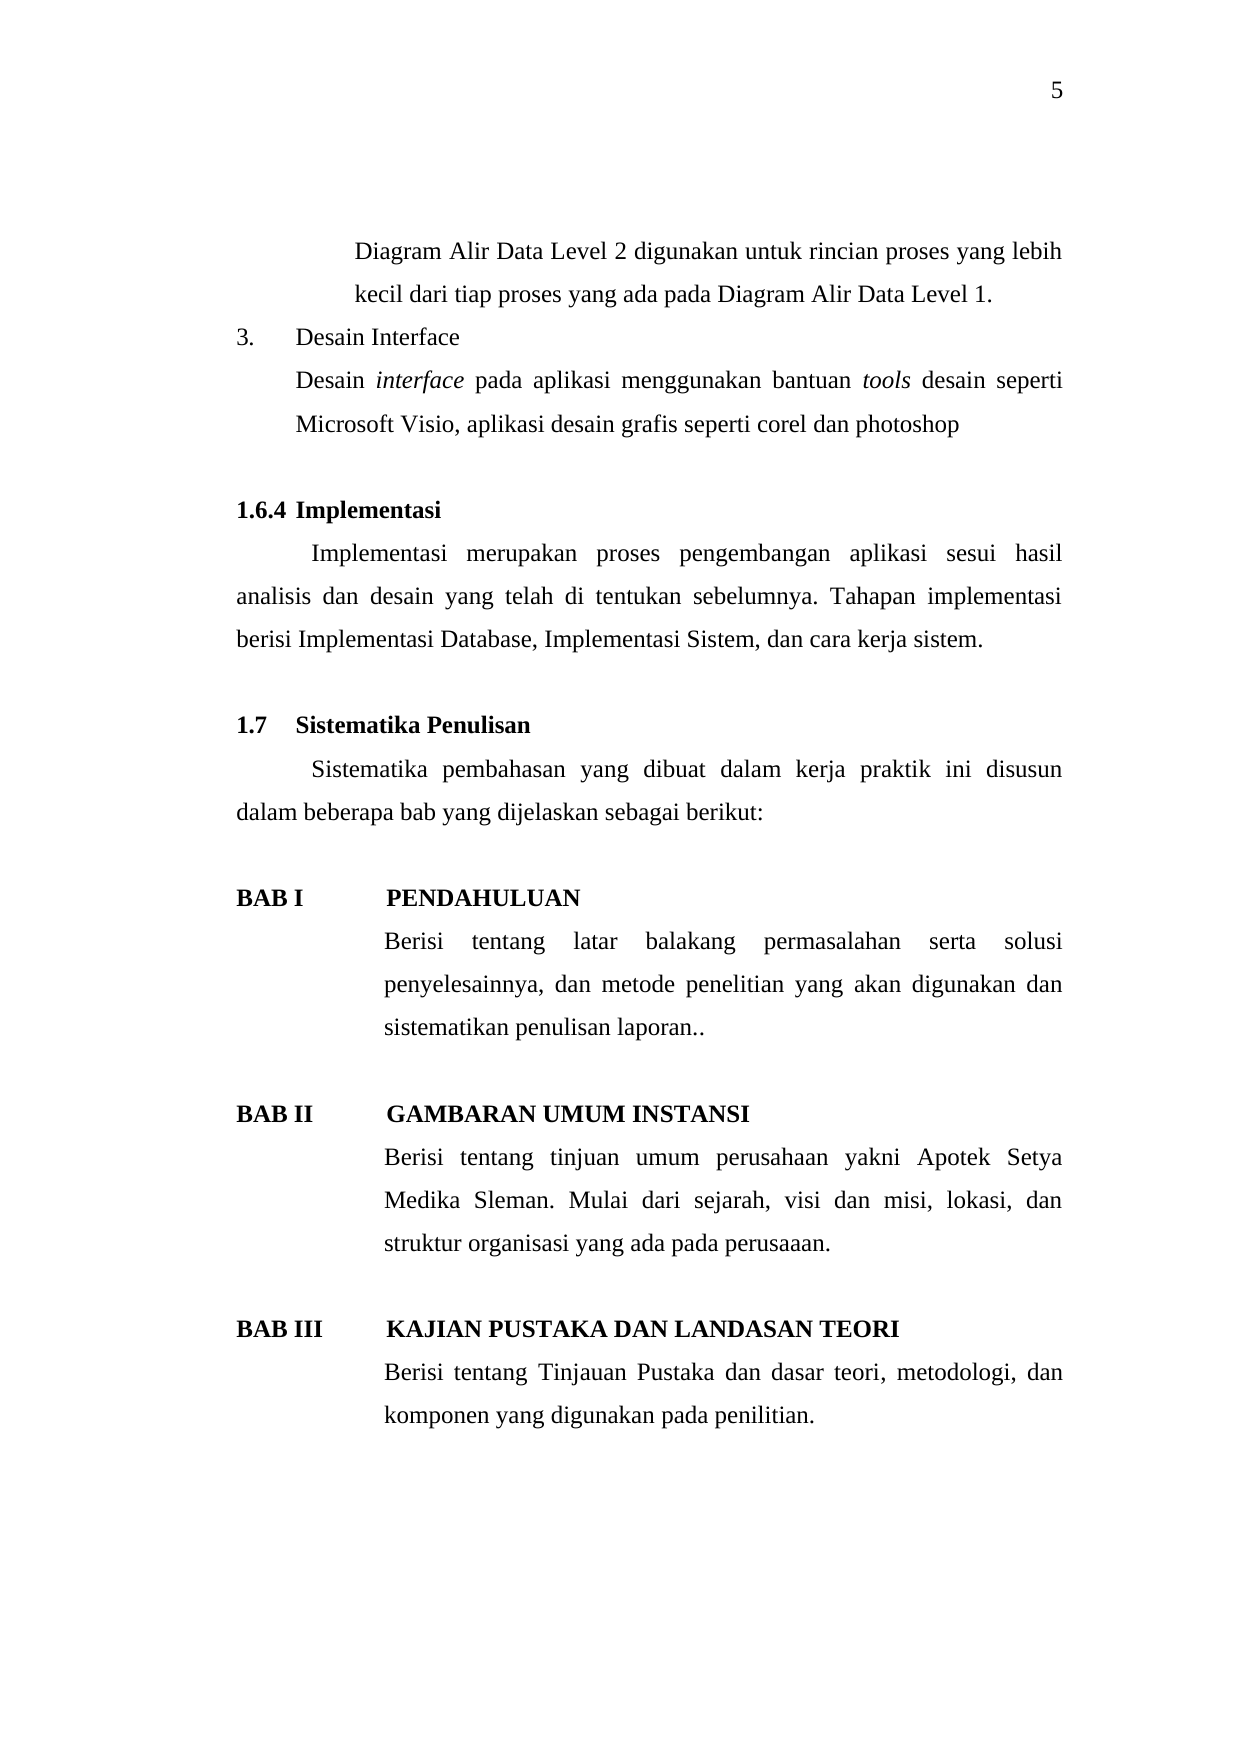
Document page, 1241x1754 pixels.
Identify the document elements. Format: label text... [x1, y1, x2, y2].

list BAB I PENDAHULUAN [236, 883, 1063, 912]
text Implementasi merupakan proses pengembangan aplikasi sesui hasil analisis dan desain yang telah di tentukan sebelumnya. Tahapan implementasi berisi Implementasi Database, Implementasi Sistem, dan cara kerja sistem. [236, 538, 1063, 653]
list BAB II GAMBARAN UMUM INSTANSI [236, 1099, 1063, 1127]
list Berisi tentang tinjuan umum perusahaan yakni Apotek Setya Medika Sleman. Mulai dari sejarah, visi dan misi, lokasi, dan struktur organisasi yang ada pada perusaaan. [384, 1142, 1063, 1257]
list Implementasi [236, 495, 1063, 524]
list BAB III KAJIAN PUSTAKA DAN LANDASAN TEORI [236, 1314, 1063, 1343]
list Desain Interface [236, 322, 1063, 351]
list Berisi tentang Tinjauan Pustaka dan dasar teori, metodologi, dan komponen yang digunakan pada penilitian. [384, 1357, 1063, 1429]
text Sistematika pembahasan yang dibuat dalam kerja praktik ini disusun dalam beberapa bab yang dijelaskan sebagai berikut: [236, 754, 1063, 826]
text Diagram Alir Data Level 2 digunakan untuk rincian proses yang lebih kecil dari tiap proses yang ada pada Diagram Alir Data Level 1. [354, 236, 1063, 308]
list Berisi tentang latar balakang permasalahan serta solusi penyelesainnya, dan metode penelitian yang akan digunakan dan sistematikan penulisan laporan.. [384, 926, 1063, 1041]
list Sistematika Penulisan [236, 711, 1063, 739]
text Desain interface pada aplikasi menggunakan bantuan tools desain seperti Microsoft Visio, aplikasi desain grafis seperti corel dan photoshop [295, 366, 1063, 437]
